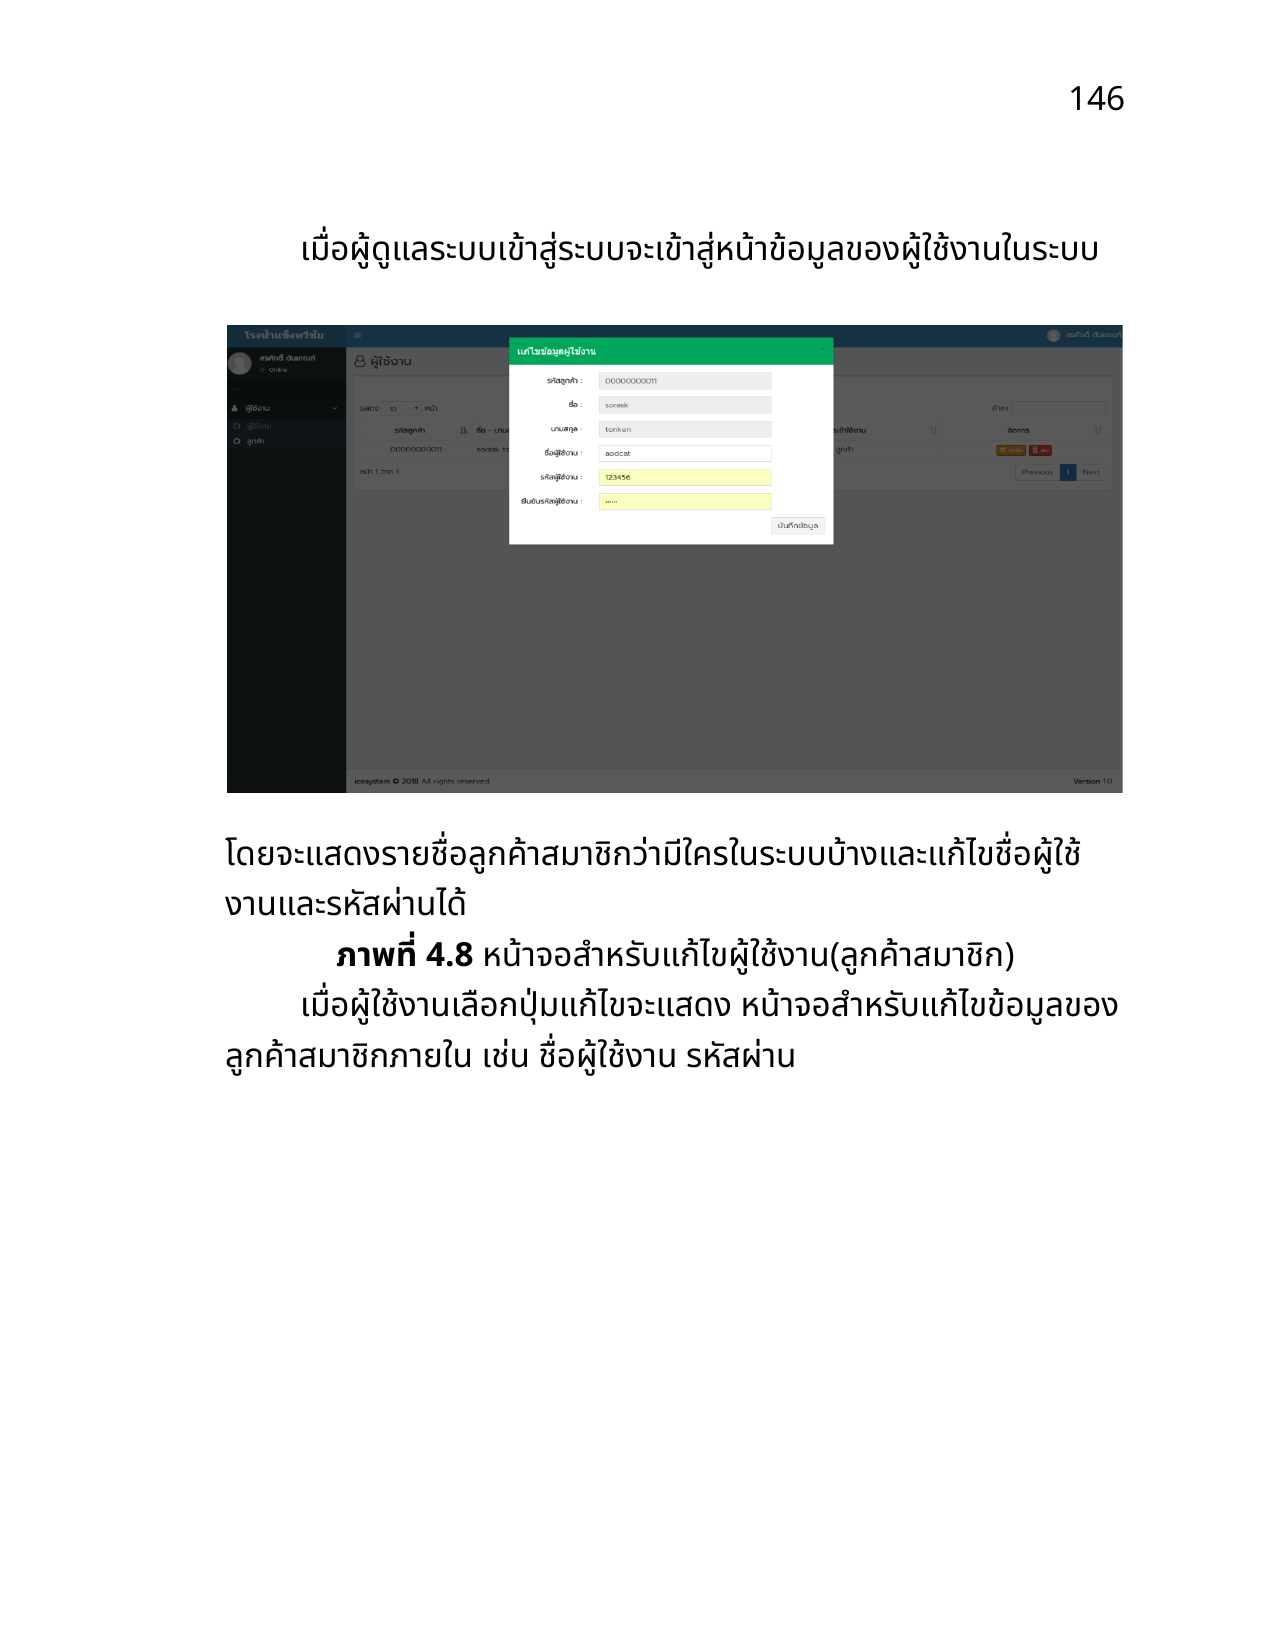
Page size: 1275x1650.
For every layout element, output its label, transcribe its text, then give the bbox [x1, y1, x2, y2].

text ภาพที่ 4.8 หน้าจอสำหรับแก้ไขผู้ใช้งาน(ลูกค้าสมาชิก) [225, 931, 1125, 981]
text เมื่อผู้ใช้งานเลือกปุ่มแก้ไขจะแสดง หน้าจอสำหรับแก้ไขข้อมูลของลูกค้าสมาชิกภายใน เช่น ชื่อผู้ใช้งาน รหัสผ่าน [225, 981, 1125, 1082]
picture [225, 325, 1123, 792]
